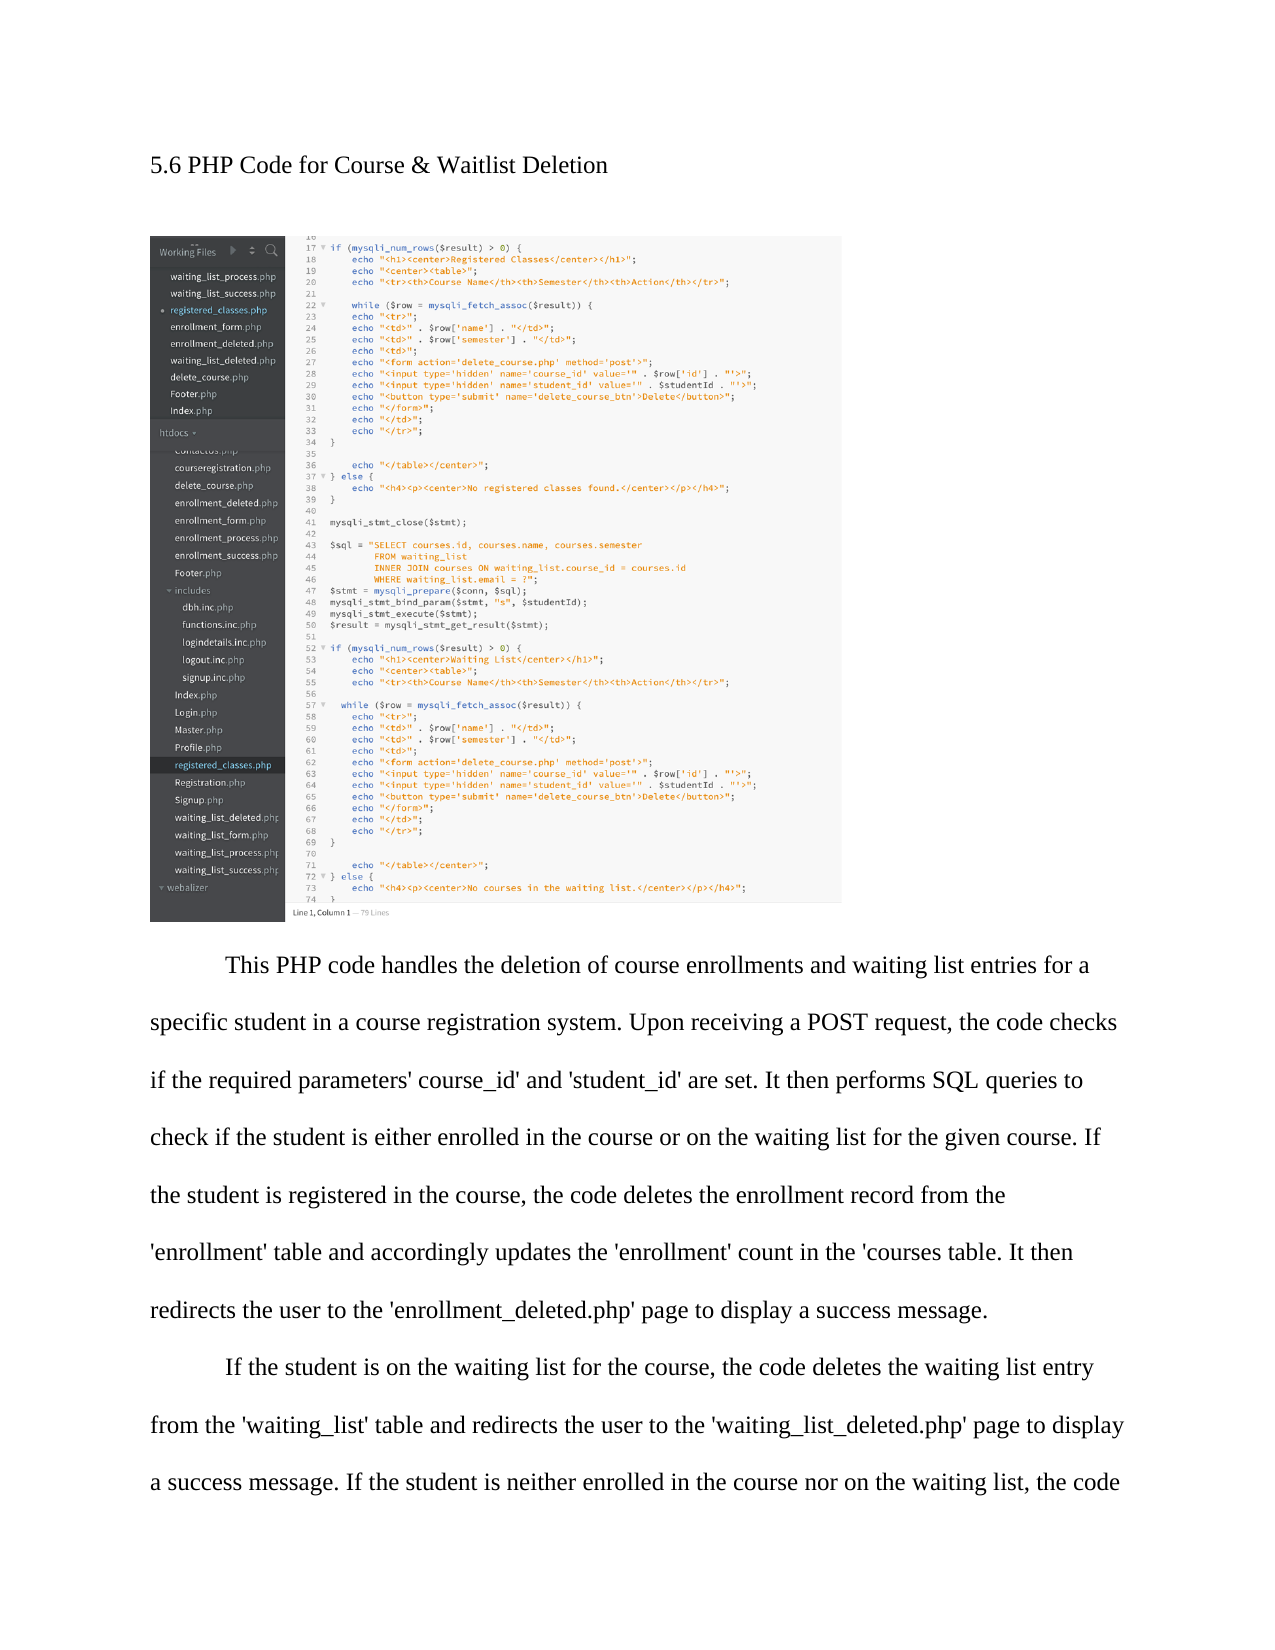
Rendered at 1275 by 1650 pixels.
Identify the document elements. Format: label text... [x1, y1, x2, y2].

text This PHP code handles the deletion of course enrollments and waiting list entries for a specific student in a course registration system. Upon receiving a POST request, the code checks if the required parameters' course_id' and 'student_id' are set. It then performs SQL queries to check if the student is either enrolled in the course or on the waiting list for the given course. If the student is registered in the course, the code deletes the enrollment record from the 'enrollment' table and accordingly updates the 'enrollment' count in the 'courses table. It then redirects the user to the 'enrollment_deleted.php' page to display a success message. [150, 950, 1125, 1324]
text 5.6 PHP Code for Course & Waitlist Deletion [150, 150, 1125, 179]
picture [150, 236, 842, 922]
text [150, 1352, 1125, 1496]
